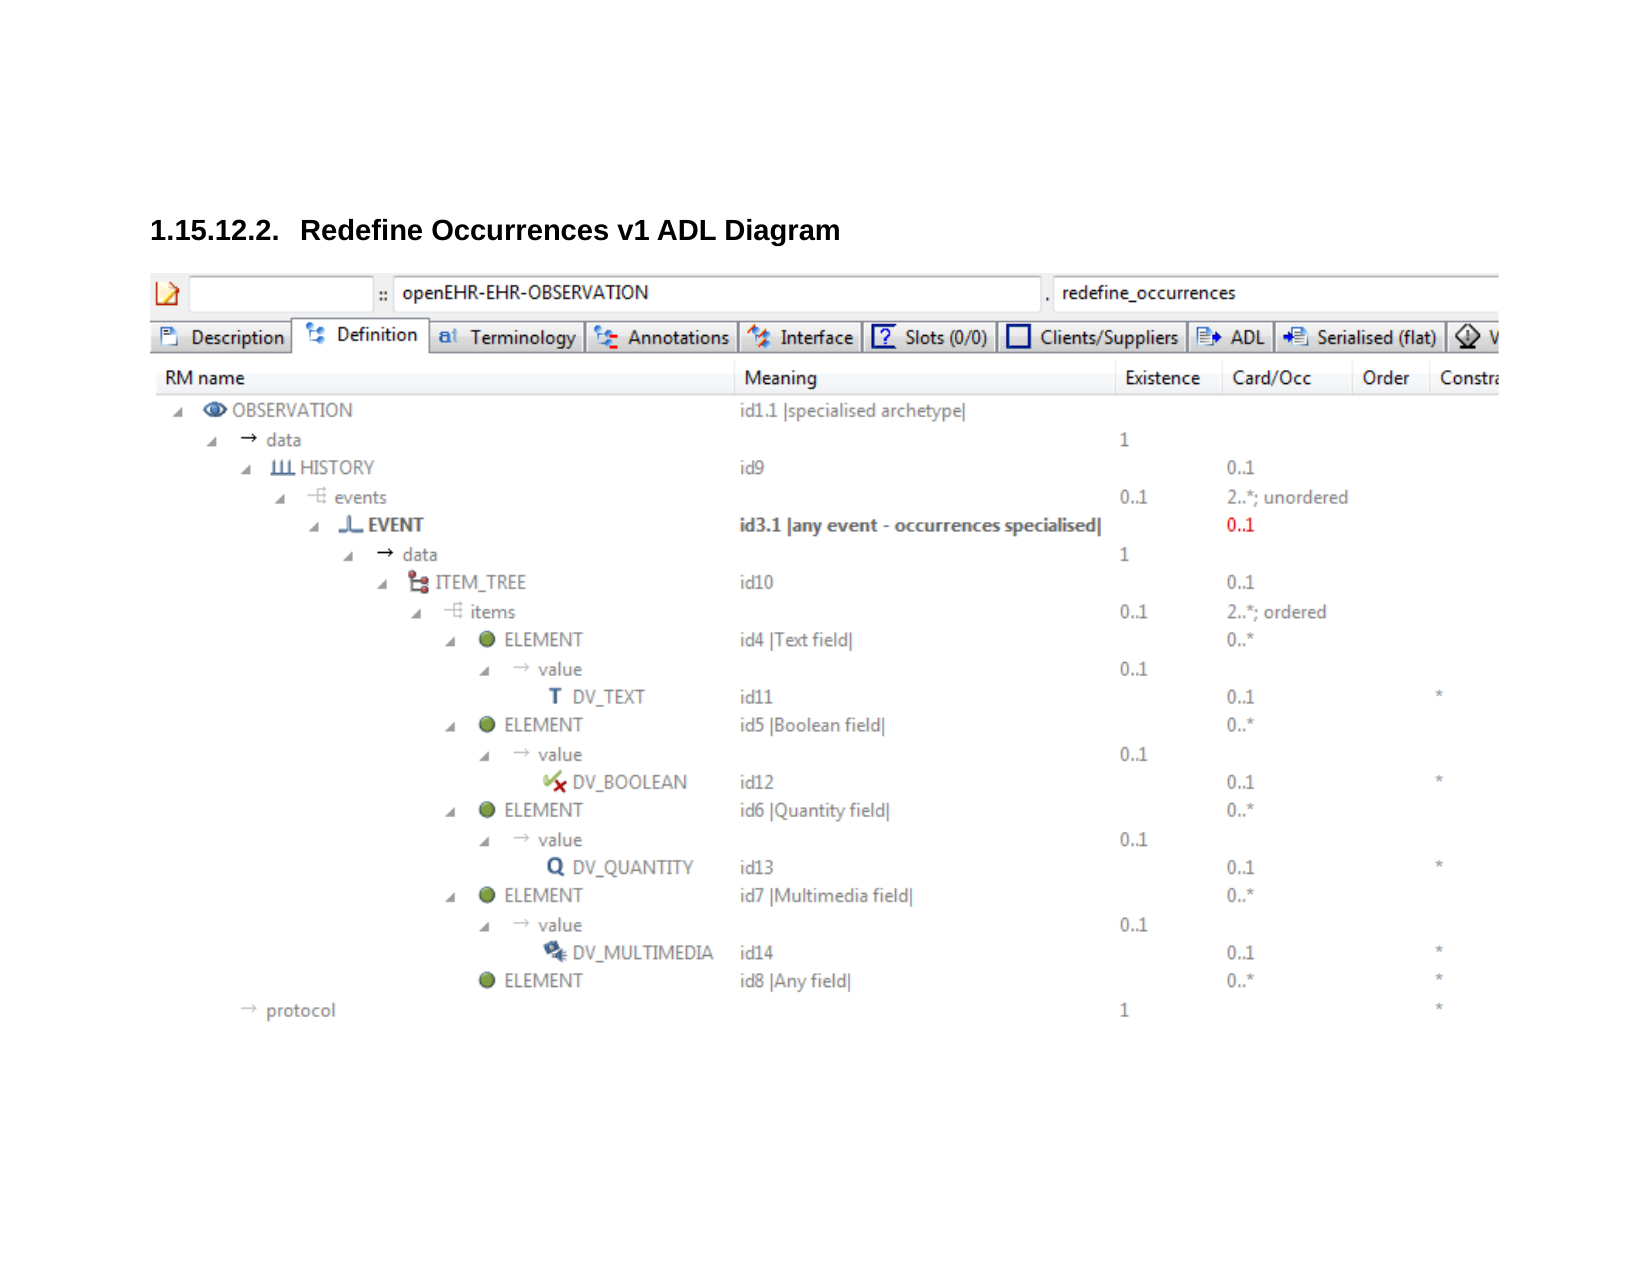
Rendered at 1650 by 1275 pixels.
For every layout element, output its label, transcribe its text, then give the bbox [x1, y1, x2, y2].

picture [150, 273, 1499, 1079]
subtitle Redefine Occurrences v1 ADL Diagram [150, 213, 1500, 246]
